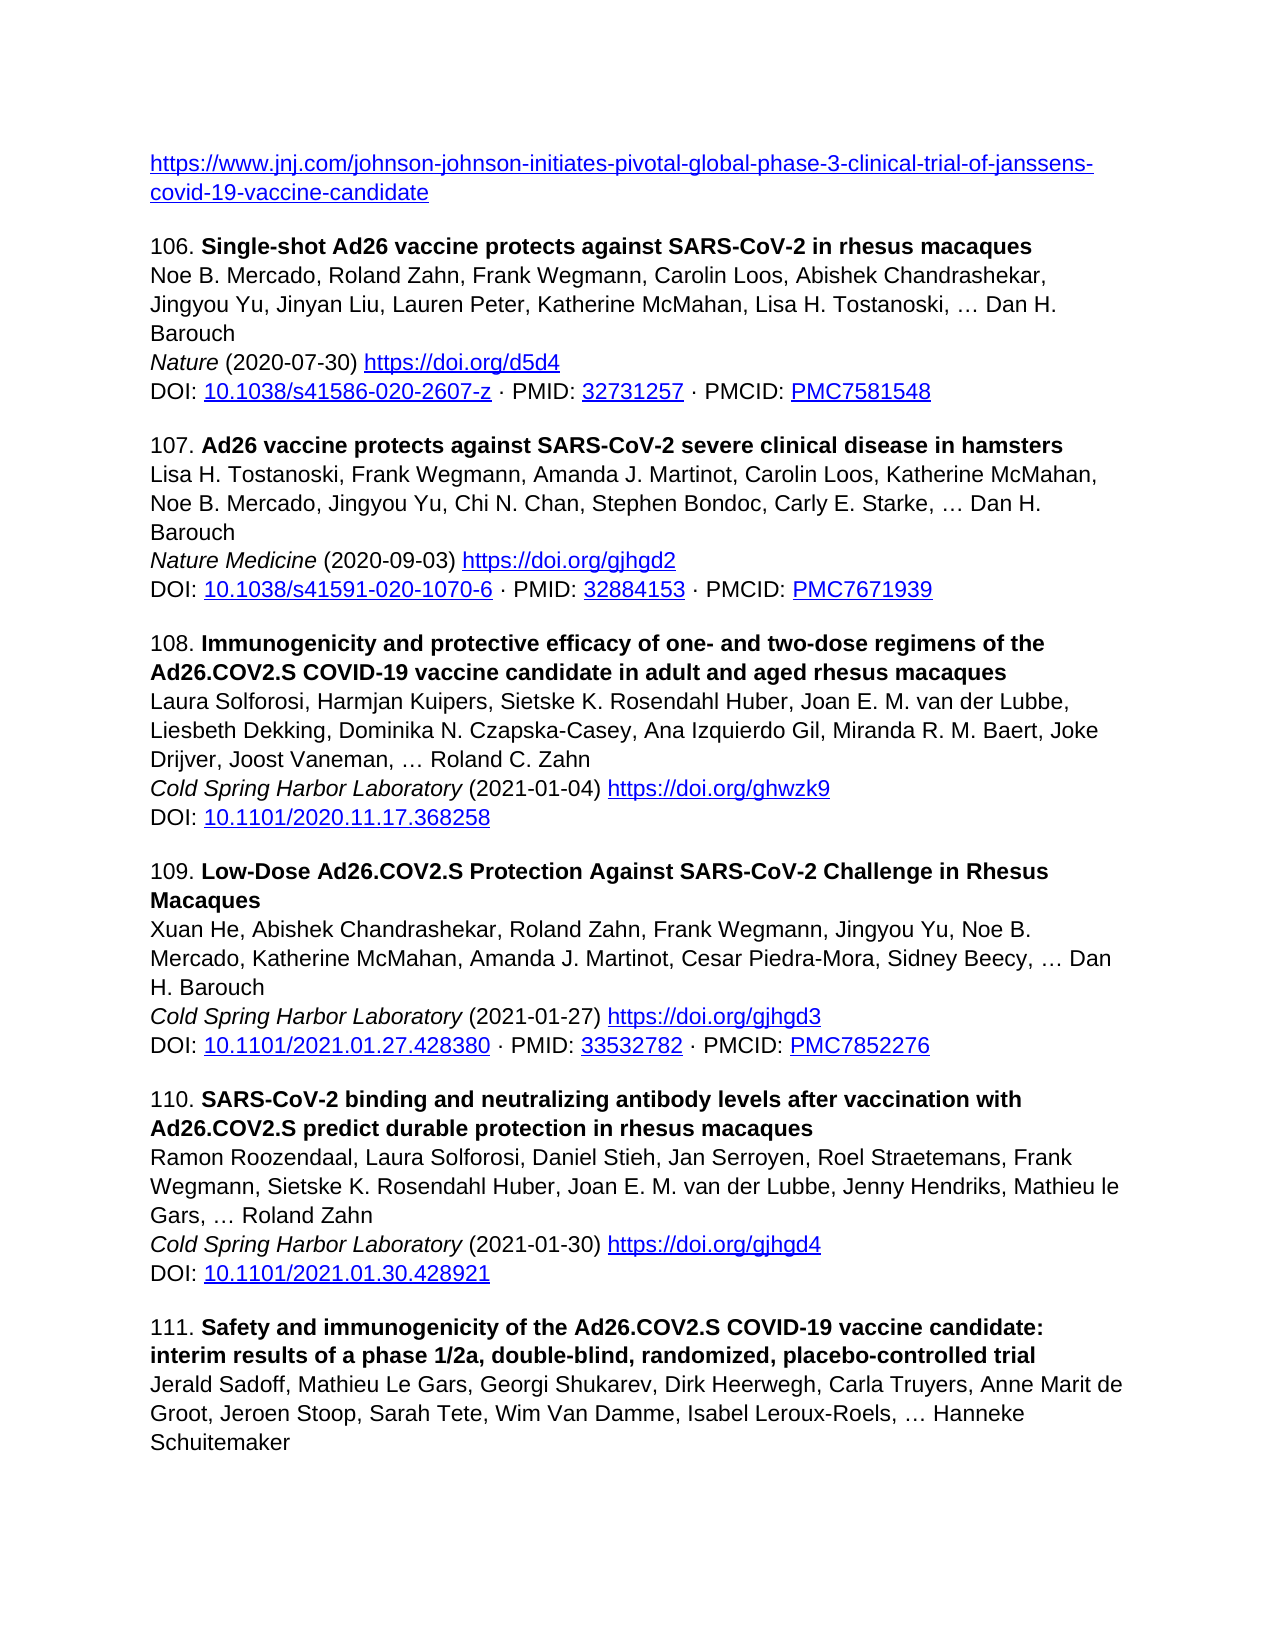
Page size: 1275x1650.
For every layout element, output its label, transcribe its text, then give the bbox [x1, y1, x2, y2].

text 109. Low-Dose Ad26.COV2.S Protection Against SARS-CoV-2 Challenge in Rhesus Macaques Xuan He, Abishek Chandrashekar, Roland Zahn, Frank Wegmann, Jingyou Yu, Noe B. Mercado, Katherine McMahan, Amanda J. Martinot, Cesar Piedra-Mora, Sidney Beecy, … Dan H. Barouch Cold Spring Harbor Laboratory (2021-01-27) https://doi.org/gjhgd3 DOI: 10.1101/2021.01.27.428380 · PMID: 33532782 · PMCID: PMC7852276 [150, 858, 1125, 1058]
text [150, 150, 1125, 205]
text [150, 1313, 1125, 1456]
text 110. SARS-CoV-2 binding and neutralizing antibody levels after vaccination with Ad26.COV2.S predict durable protection in rhesus macaques Ramon Roozendaal, Laura Solforosi, Daniel Stieh, Jan Serroyen, Roel Straetemans, Frank Wegmann, Sietske K. Rosendahl Huber, Joan E. M. van der Lubbe, Jenny Hendriks, Mathieu le Gars, … Roland Zahn Cold Spring Harbor Laboratory (2021-01-30) https://doi.org/gjhgd4 DOI: 10.1101/2021.01.30.428921 [150, 1086, 1125, 1286]
text 108. Immunogenicity and protective efficacy of one- and two-dose regimens of the Ad26.COV2.S COVID-19 vaccine candidate in adult and aged rhesus macaques Laura Solforosi, Harmjan Kuipers, Sietske K. Rosendahl Huber, Joan E. M. van der Lubbe, Liesbeth Dekking, Dominika N. Czapska-Casey, Ana Izquierdo Gil, Miranda R. M. Baert, Joke Drijver, Joost Vaneman, … Roland C. Zahn Cold Spring Harbor Laboratory (2021-01-04) https://doi.org/ghwzk9 DOI: 10.1101/2020.11.17.368258 [150, 630, 1125, 831]
text 107. Ad26 vaccine protects against SARS-CoV-2 severe clinical disease in hamsters Lisa H. Tostanoski, Frank Wegmann, Amanda J. Martinot, Carolin Loos, Katherine McMahan, Noe B. Mercado, Jingyou Yu, Chi N. Chan, Stephen Bondoc, Carly E. Starke, … Dan H. Barouch Nature Medicine (2020-09-03) https://doi.org/gjhgd2 DOI: 10.1038/s41591-020-1070-6 · PMID: 32884153 · PMCID: PMC7671939 [150, 432, 1125, 603]
text 106. Single-shot Ad26 vaccine protects against SARS-CoV-2 in rhesus macaques Noe B. Mercado, Roland Zahn, Frank Wegmann, Carolin Loos, Abishek Chandrashekar, Jingyou Yu, Jinyan Liu, Lauren Peter, Katherine McMahan, Lisa H. Tostanoski, … Dan H. Barouch Nature (2020-07-30) https://doi.org/d5d4 DOI: 10.1038/s41586-020-2607-z · PMID: 32731257 · PMCID: PMC7581548 [150, 233, 1125, 404]
